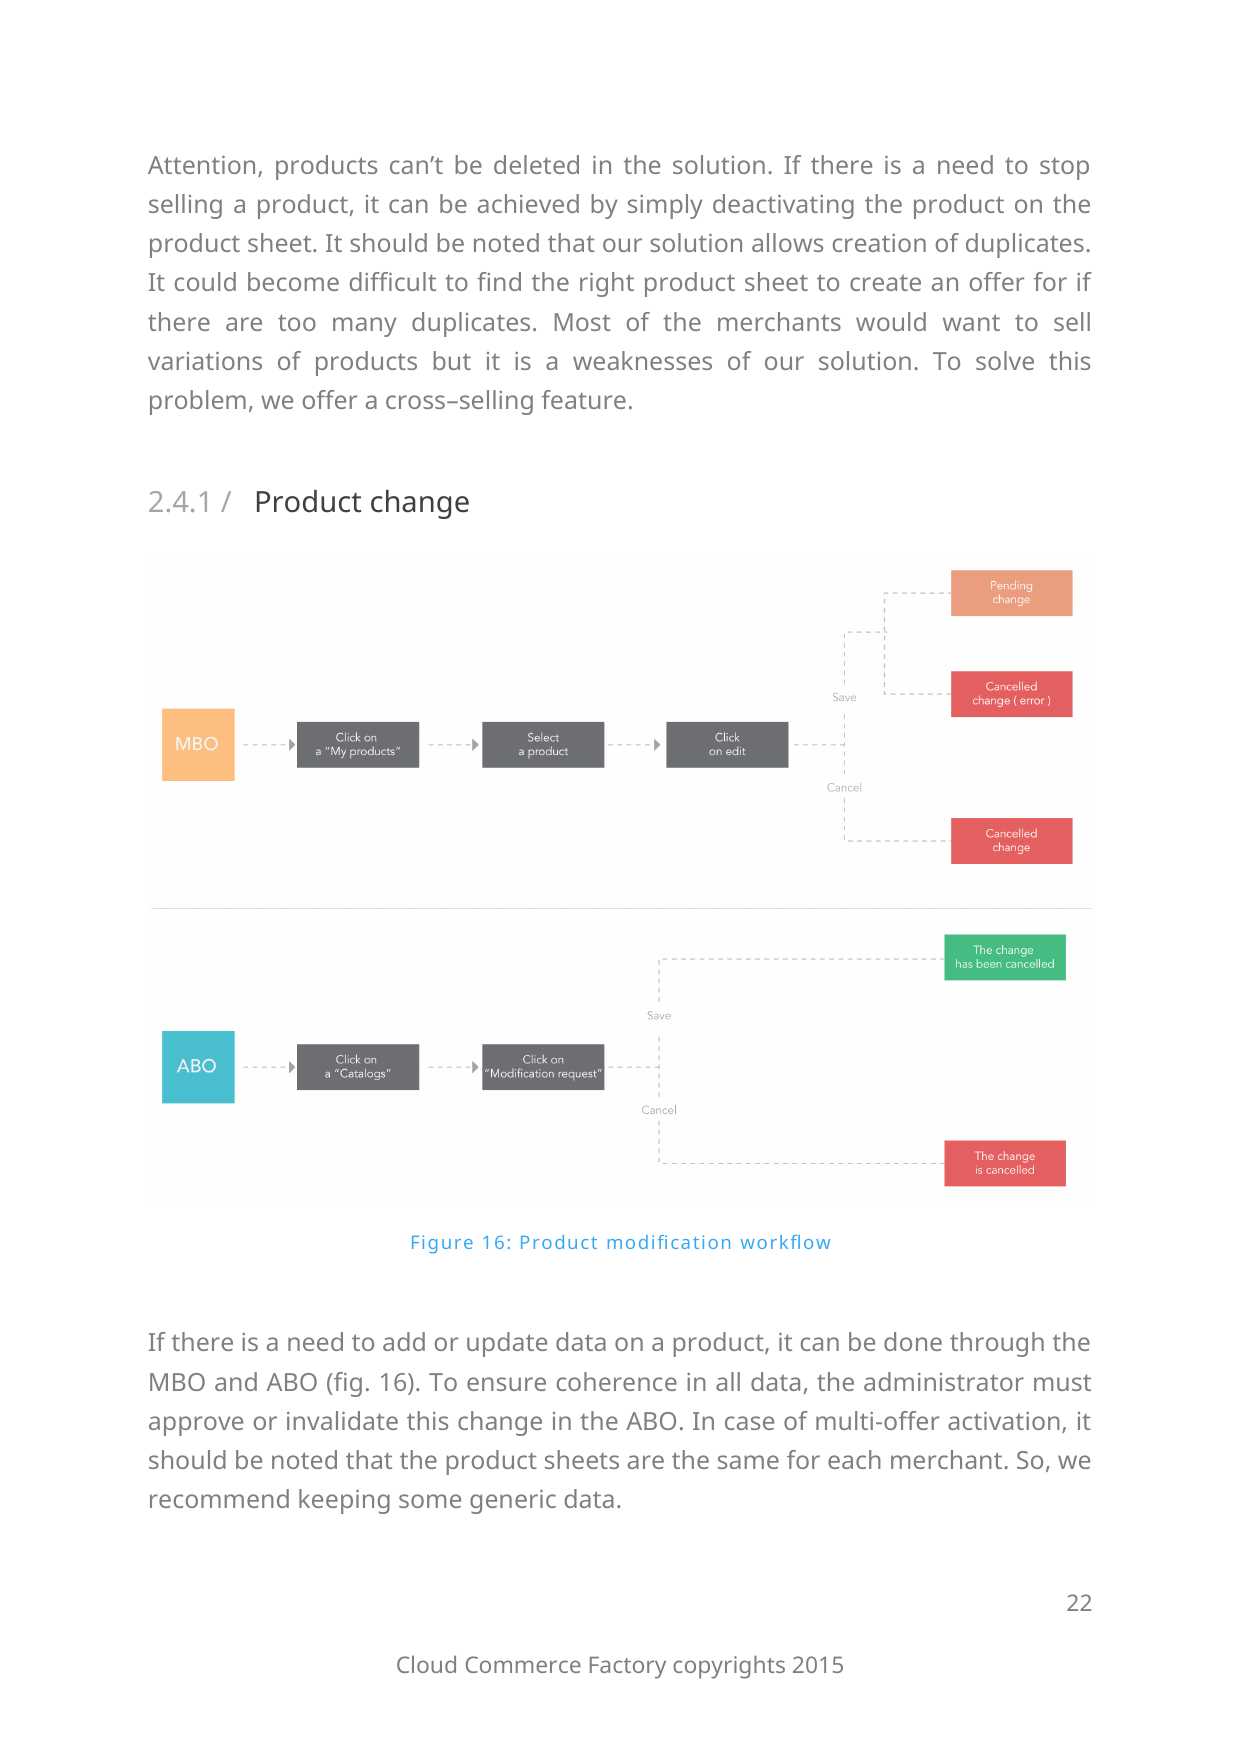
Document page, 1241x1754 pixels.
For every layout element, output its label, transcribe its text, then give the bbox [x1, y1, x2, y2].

text Attention, products can’t be deleted in the solution. If there is a need to stop selling a product, it can be achieved by simply deactivating the product on the product sheet. It should be noted that our solution allows creation of duplicates. It could become difficult to find the right product sheet to create an offer for if there are too many duplicates. Most of the merchants would want to sell variations of products but it is a weaknesses of our solution. To solve this problem, we offer a cross–selling feature. [148, 148, 1093, 417]
subtitle Product change [148, 482, 1093, 521]
subtitle Figure 16: Product modification workflow [148, 1229, 1093, 1255]
text If there is a need to add or update data on a product, it can be done through the MBO and ABO (fig. 16). To ensure coherence in all data, the administrator must approve or invalidate this change in the ABO. In case of multi-offer activation, it should be noted that the product sheets are the same for each merchant. So, we recommend keeping some generic data. [148, 1325, 1093, 1516]
picture [148, 552, 1093, 1204]
